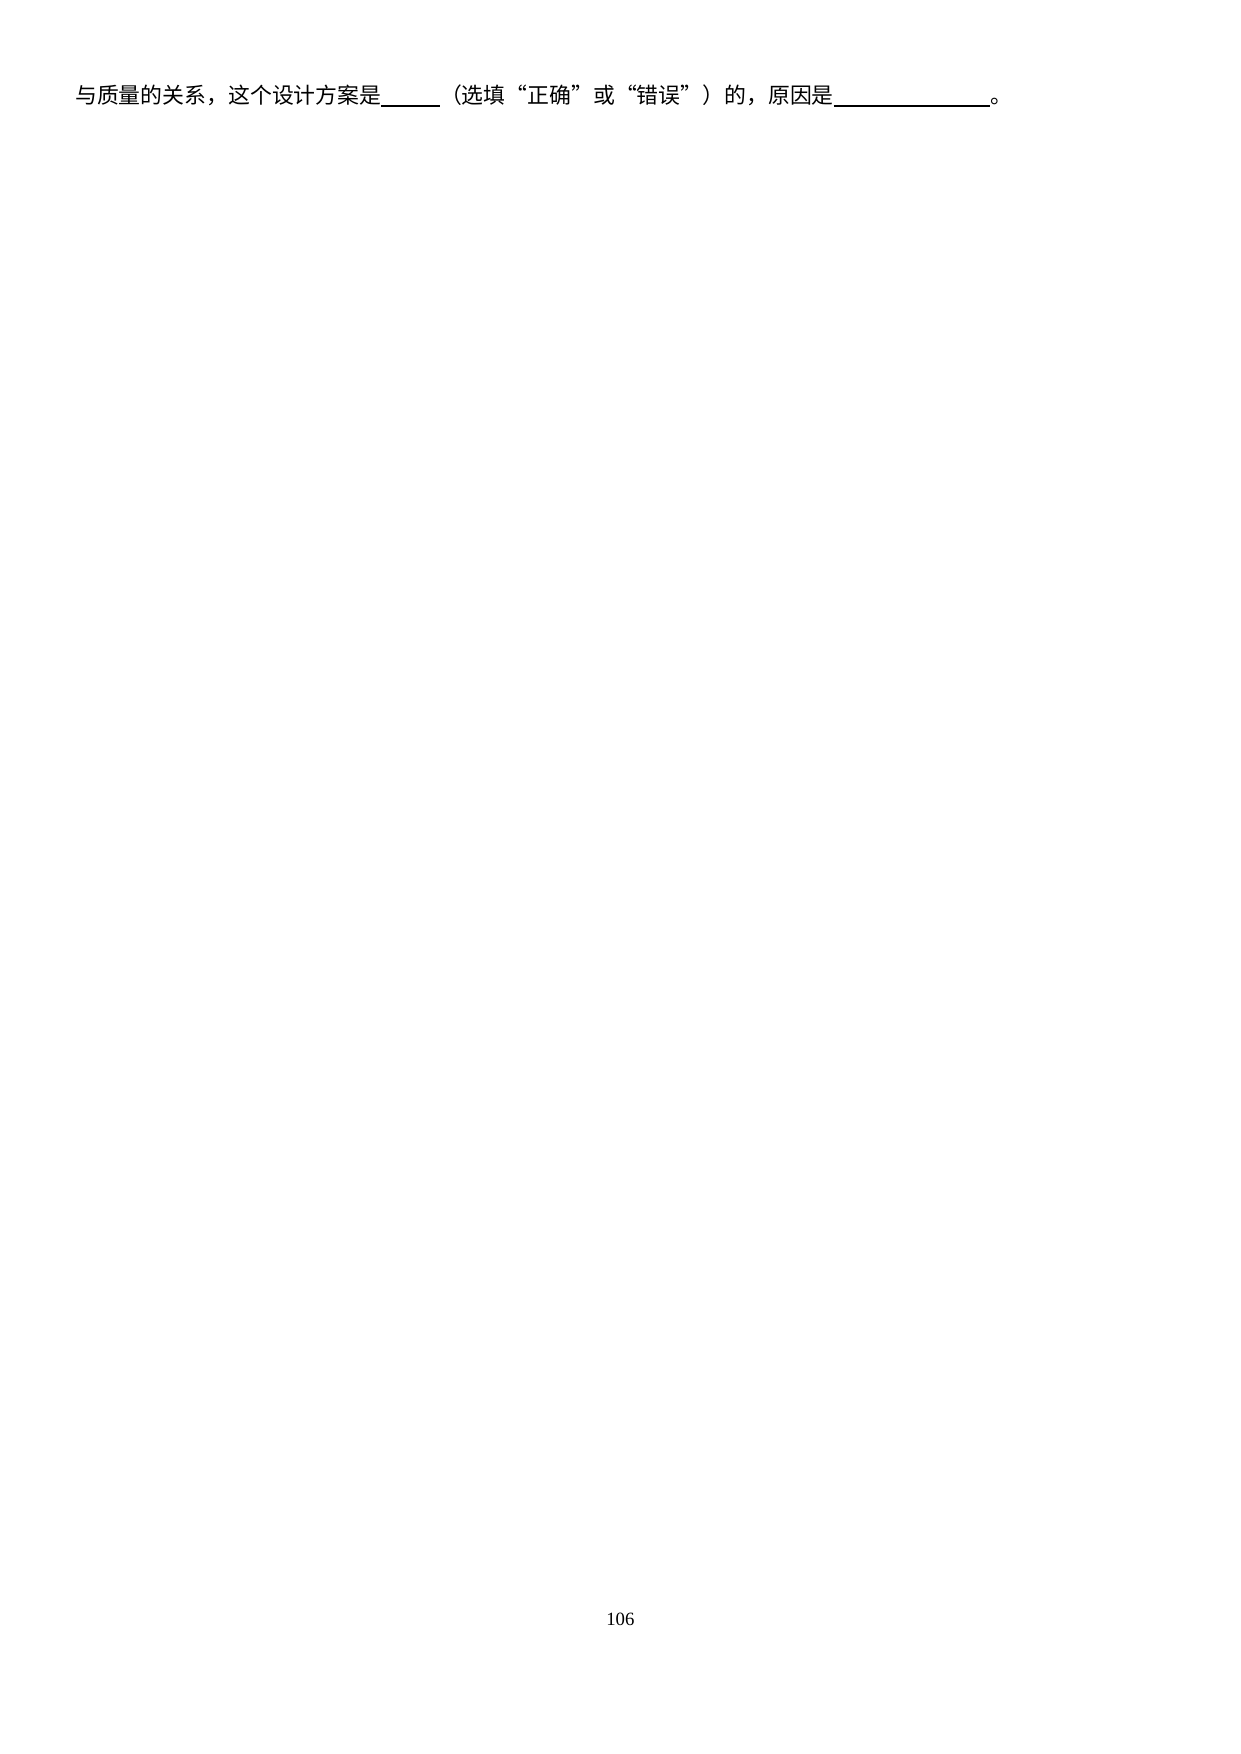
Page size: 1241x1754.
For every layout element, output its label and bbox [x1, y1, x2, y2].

text [75, 77, 1165, 110]
